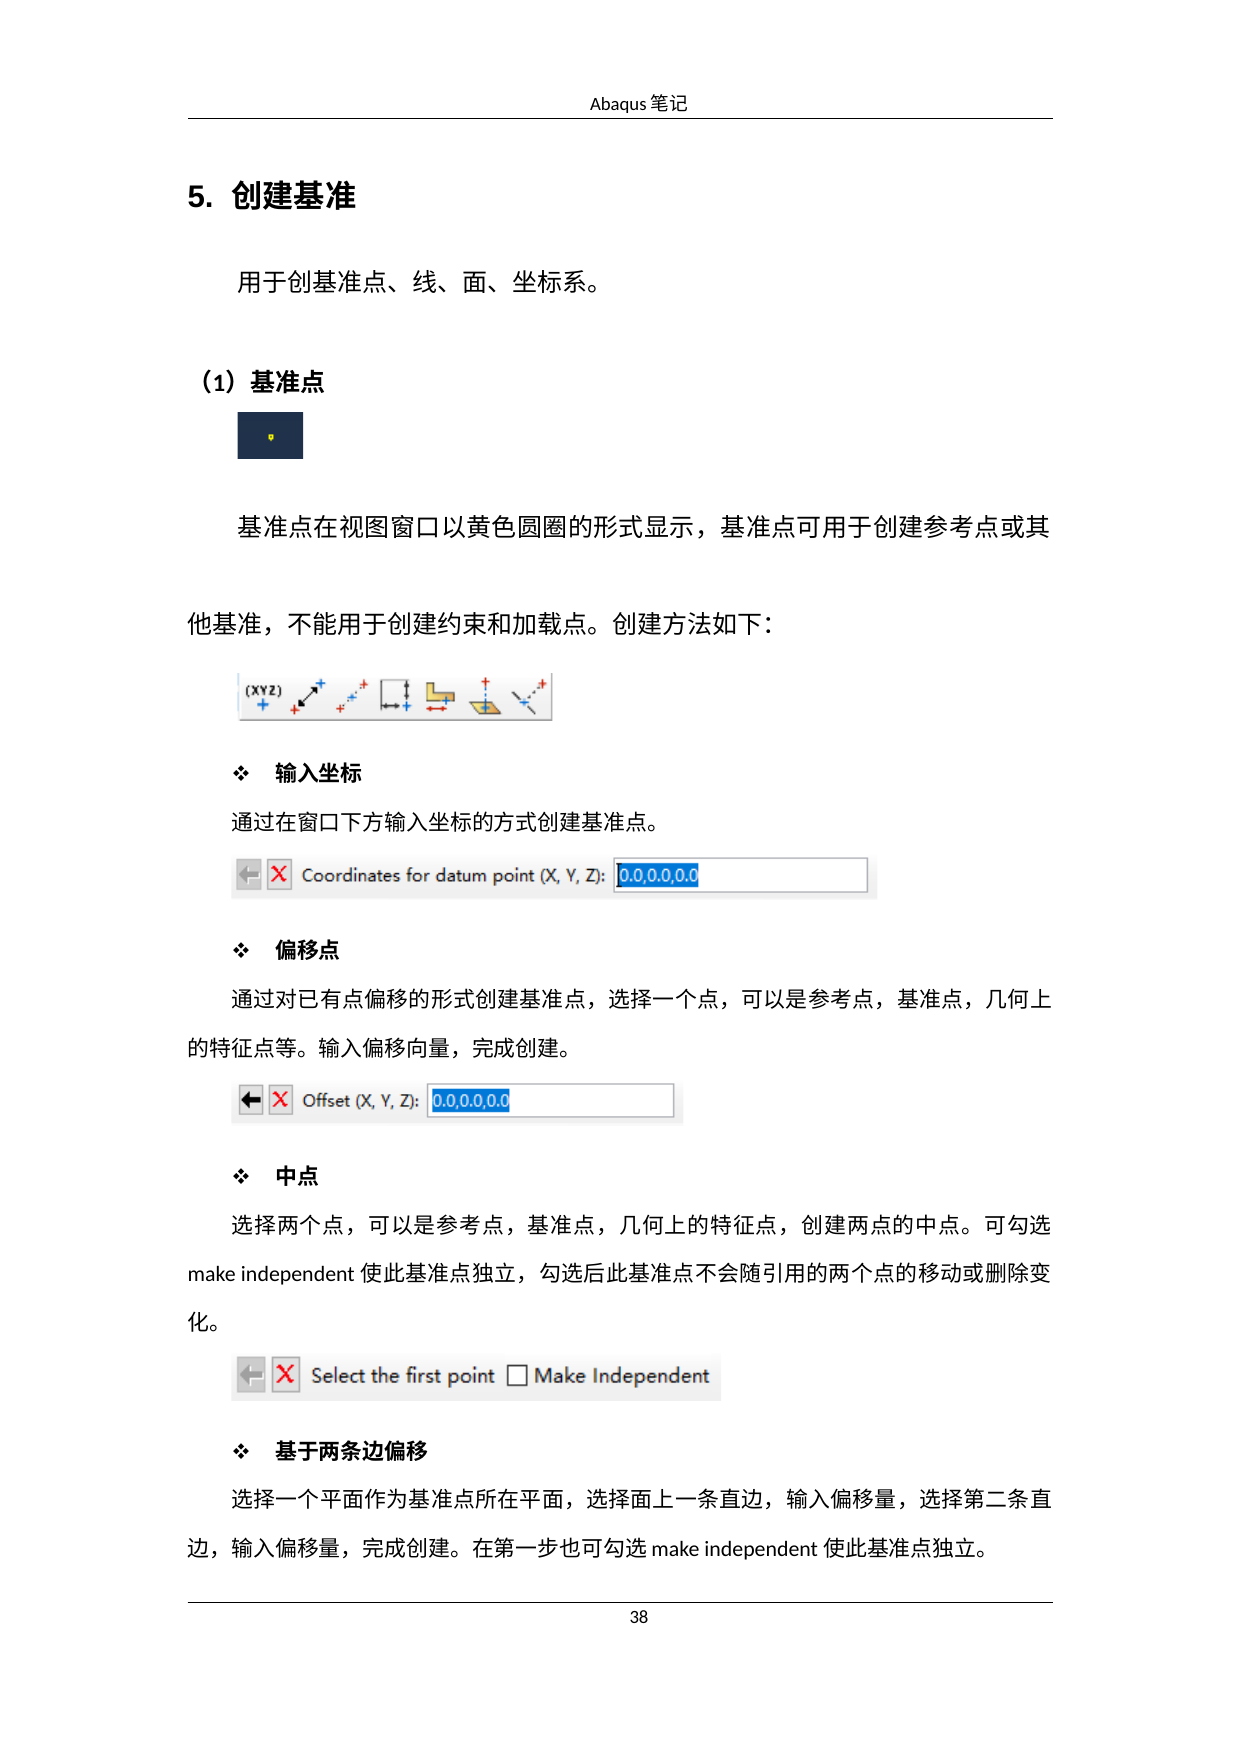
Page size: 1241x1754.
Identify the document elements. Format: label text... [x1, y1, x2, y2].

text 选择两个点，可以是参考点，基准点，几何上的特征点，创建两点的中点。可勾选make independent 使此基准点独立，勾选后此基准点不会随引用的两个点的移动或删除变化。 [187, 1207, 1053, 1337]
text 选择一个平面作为基准点所在平面，选择面上一条直边，输入偏移量，选择第二条直边，输入偏移量，完成创建。在第一步也可勾选make independent 使此基准点独立。 [187, 1482, 1053, 1563]
picture [237, 412, 304, 459]
picture [231, 1078, 684, 1126]
text 通过在窗口下方输入坐标的方式创建基准点。 [187, 804, 1053, 837]
subtitle 中点 [231, 1159, 1053, 1191]
subtitle 偏移点 [231, 933, 1053, 966]
subtitle 创建基准 [187, 161, 1053, 226]
subtitle 基准点 [187, 348, 1053, 413]
picture [237, 673, 553, 721]
picture [231, 1353, 722, 1401]
text 用于创基准点、线、面、坐标系。 [187, 248, 1053, 313]
subtitle 基于两条边偏移 [231, 1433, 1053, 1466]
text 通过对已有点偏移的形式创建基准点，选择一个点，可以是参考点，基准点，几何上的特征点等。输入偏移向量，完成创建。 [187, 981, 1053, 1063]
subtitle 输入坐标 [231, 756, 1053, 788]
picture [231, 852, 878, 900]
text 基准点在视图窗口以黄色圆圈的形式显示，基准点可用于创建参考点或其他基准，不能用于创建约束和加载点。创建方法如下： [187, 493, 1053, 656]
